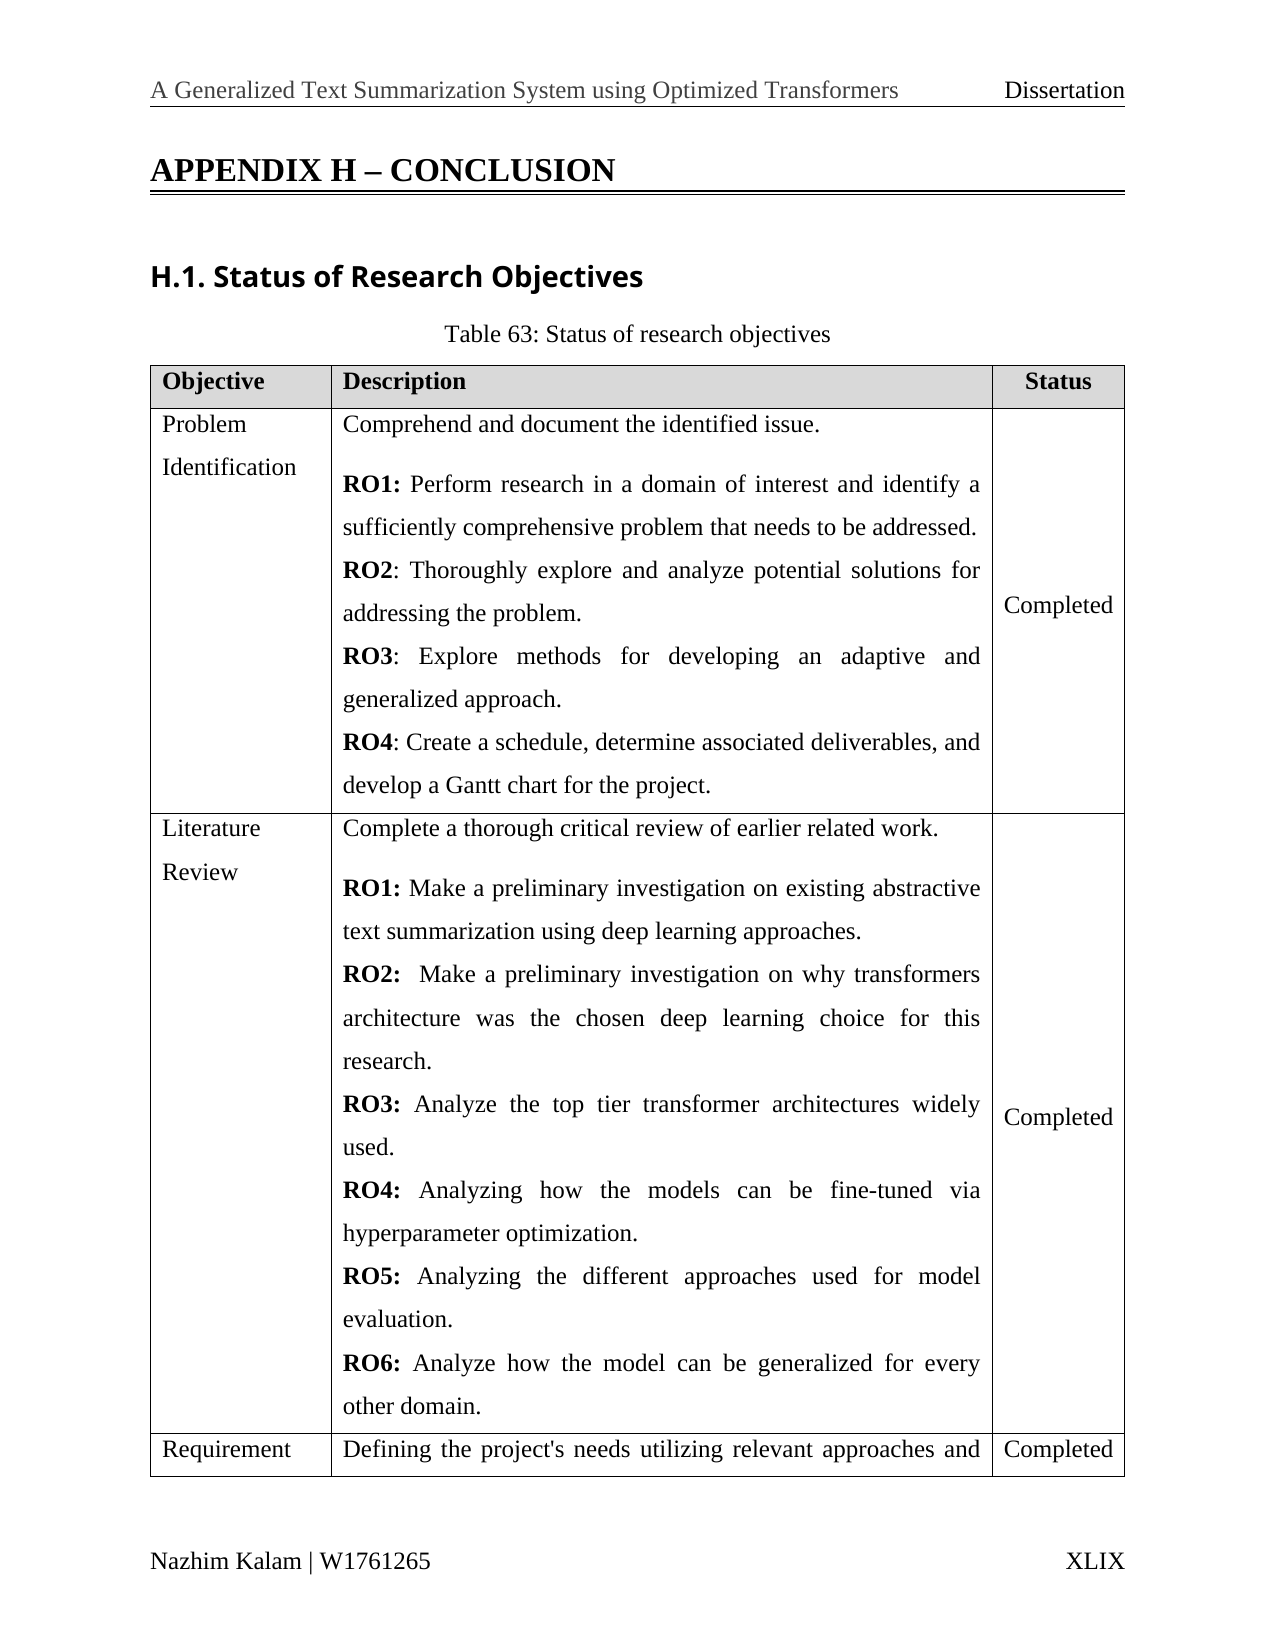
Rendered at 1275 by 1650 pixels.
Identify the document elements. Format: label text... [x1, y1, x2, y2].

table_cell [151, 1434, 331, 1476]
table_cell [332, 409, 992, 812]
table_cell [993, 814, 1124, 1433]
subtitle H.1. Status of Research Objectives [150, 256, 1125, 296]
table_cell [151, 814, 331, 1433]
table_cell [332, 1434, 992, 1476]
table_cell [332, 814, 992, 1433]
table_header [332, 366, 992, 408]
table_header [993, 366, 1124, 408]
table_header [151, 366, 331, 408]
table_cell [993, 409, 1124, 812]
subtitle APPENDIX H – CONCLUSION [150, 150, 1125, 190]
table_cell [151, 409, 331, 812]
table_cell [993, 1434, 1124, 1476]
